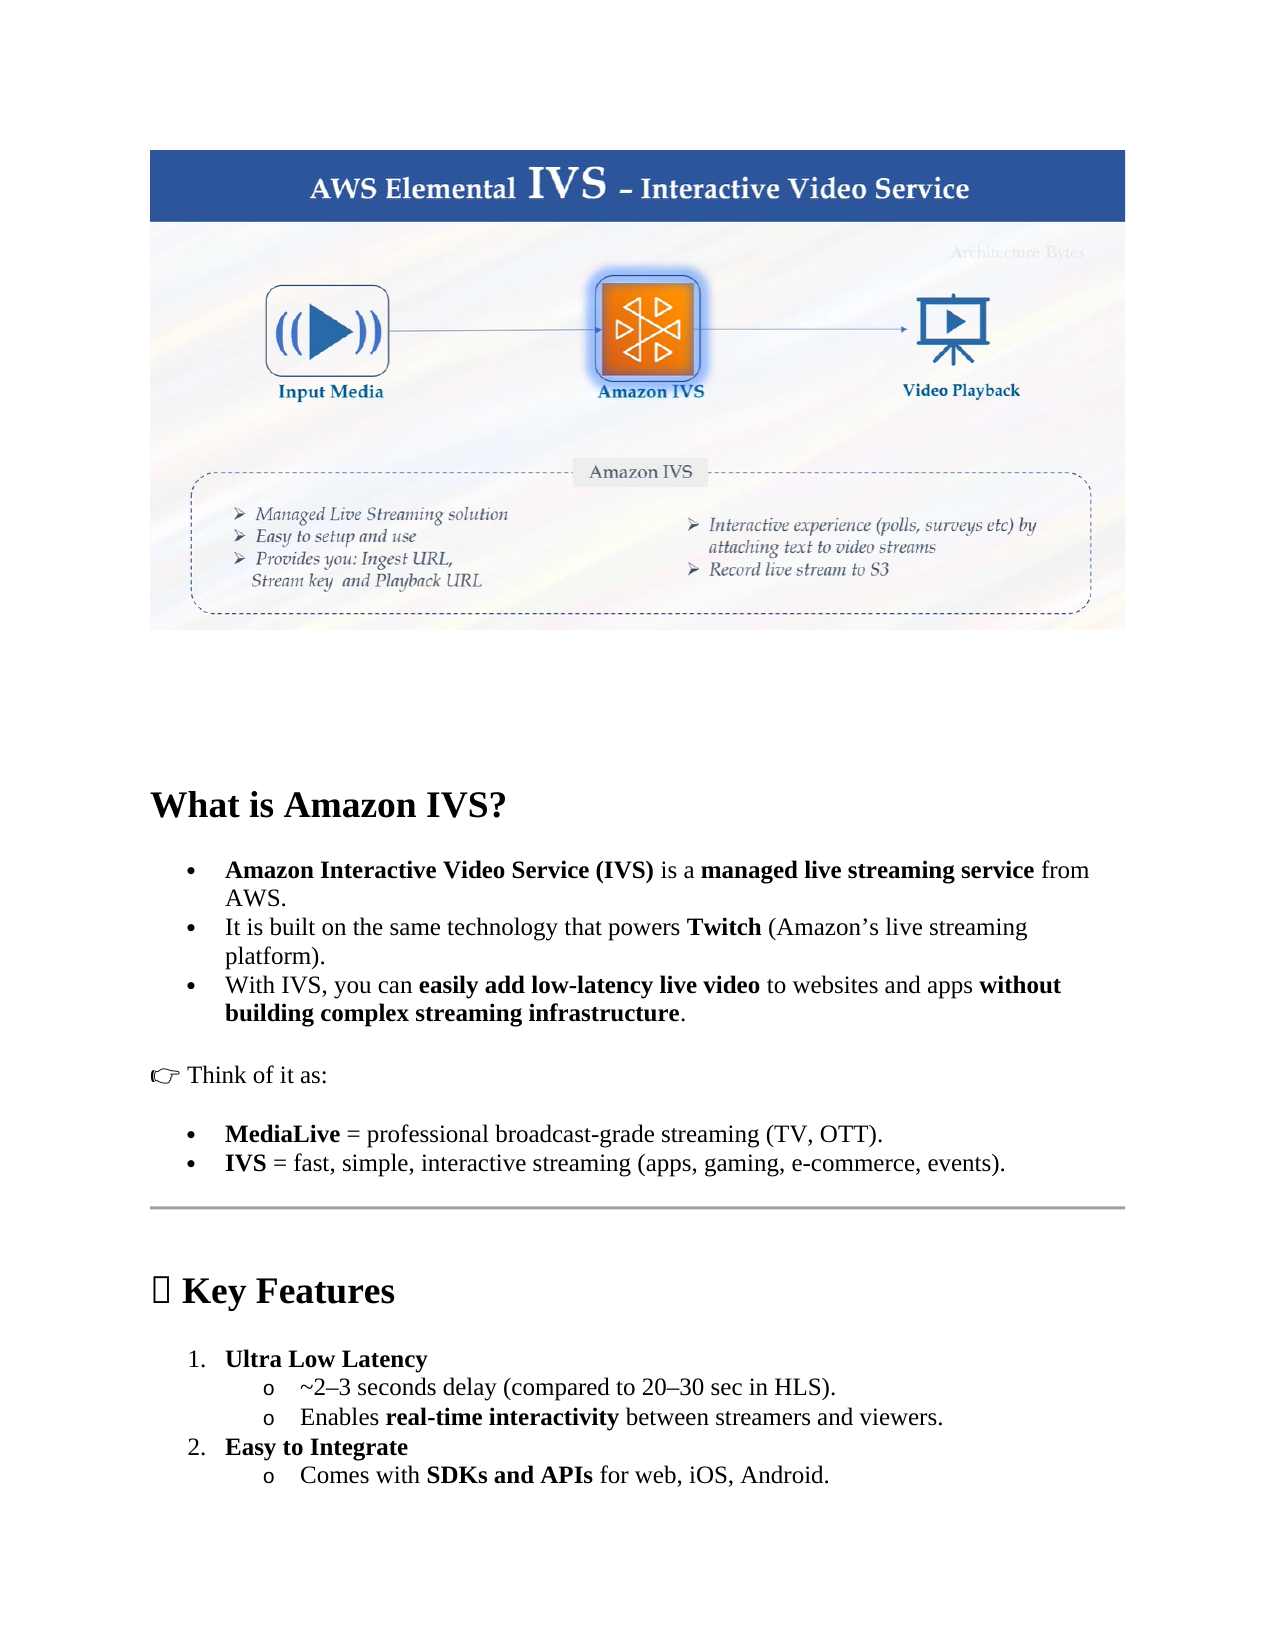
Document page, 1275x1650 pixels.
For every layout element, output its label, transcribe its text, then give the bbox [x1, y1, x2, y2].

list IVS = fast, simple, interactive streaming (apps, gaming, e-commerce, events). [187, 1148, 1125, 1177]
list ~2–3 seconds delay (compared to 20–30 sec in HLS). [262, 1372, 1125, 1402]
text 👉 Think of it as: [150, 1056, 1125, 1090]
list MediaLive = professional broadcast-grade streaming (TV, OTT). [187, 1119, 1125, 1148]
picture [150, 150, 1125, 630]
list Enables real-time interactivity between streamers and viewers. [262, 1402, 1125, 1432]
text What is Amazon IVS? [150, 782, 1125, 826]
text 🔹 Key Features [150, 1263, 1125, 1314]
list Ultra Low Latency [187, 1344, 1125, 1372]
list With IVS, you can easily add low-latency live video to websites and apps without building complex streaming infrastructure. [187, 970, 1125, 1027]
list Comes with SDKs and APIs for web, iOS, Android. [262, 1460, 1125, 1490]
list It is built on the same technology that powers Twitch (Amazon’s live streaming platform). [187, 912, 1125, 970]
list Amazon Interactive Video Service (IVS) is a managed live streaming service from AWS. [187, 855, 1125, 912]
list Easy to Integrate [187, 1432, 1125, 1460]
